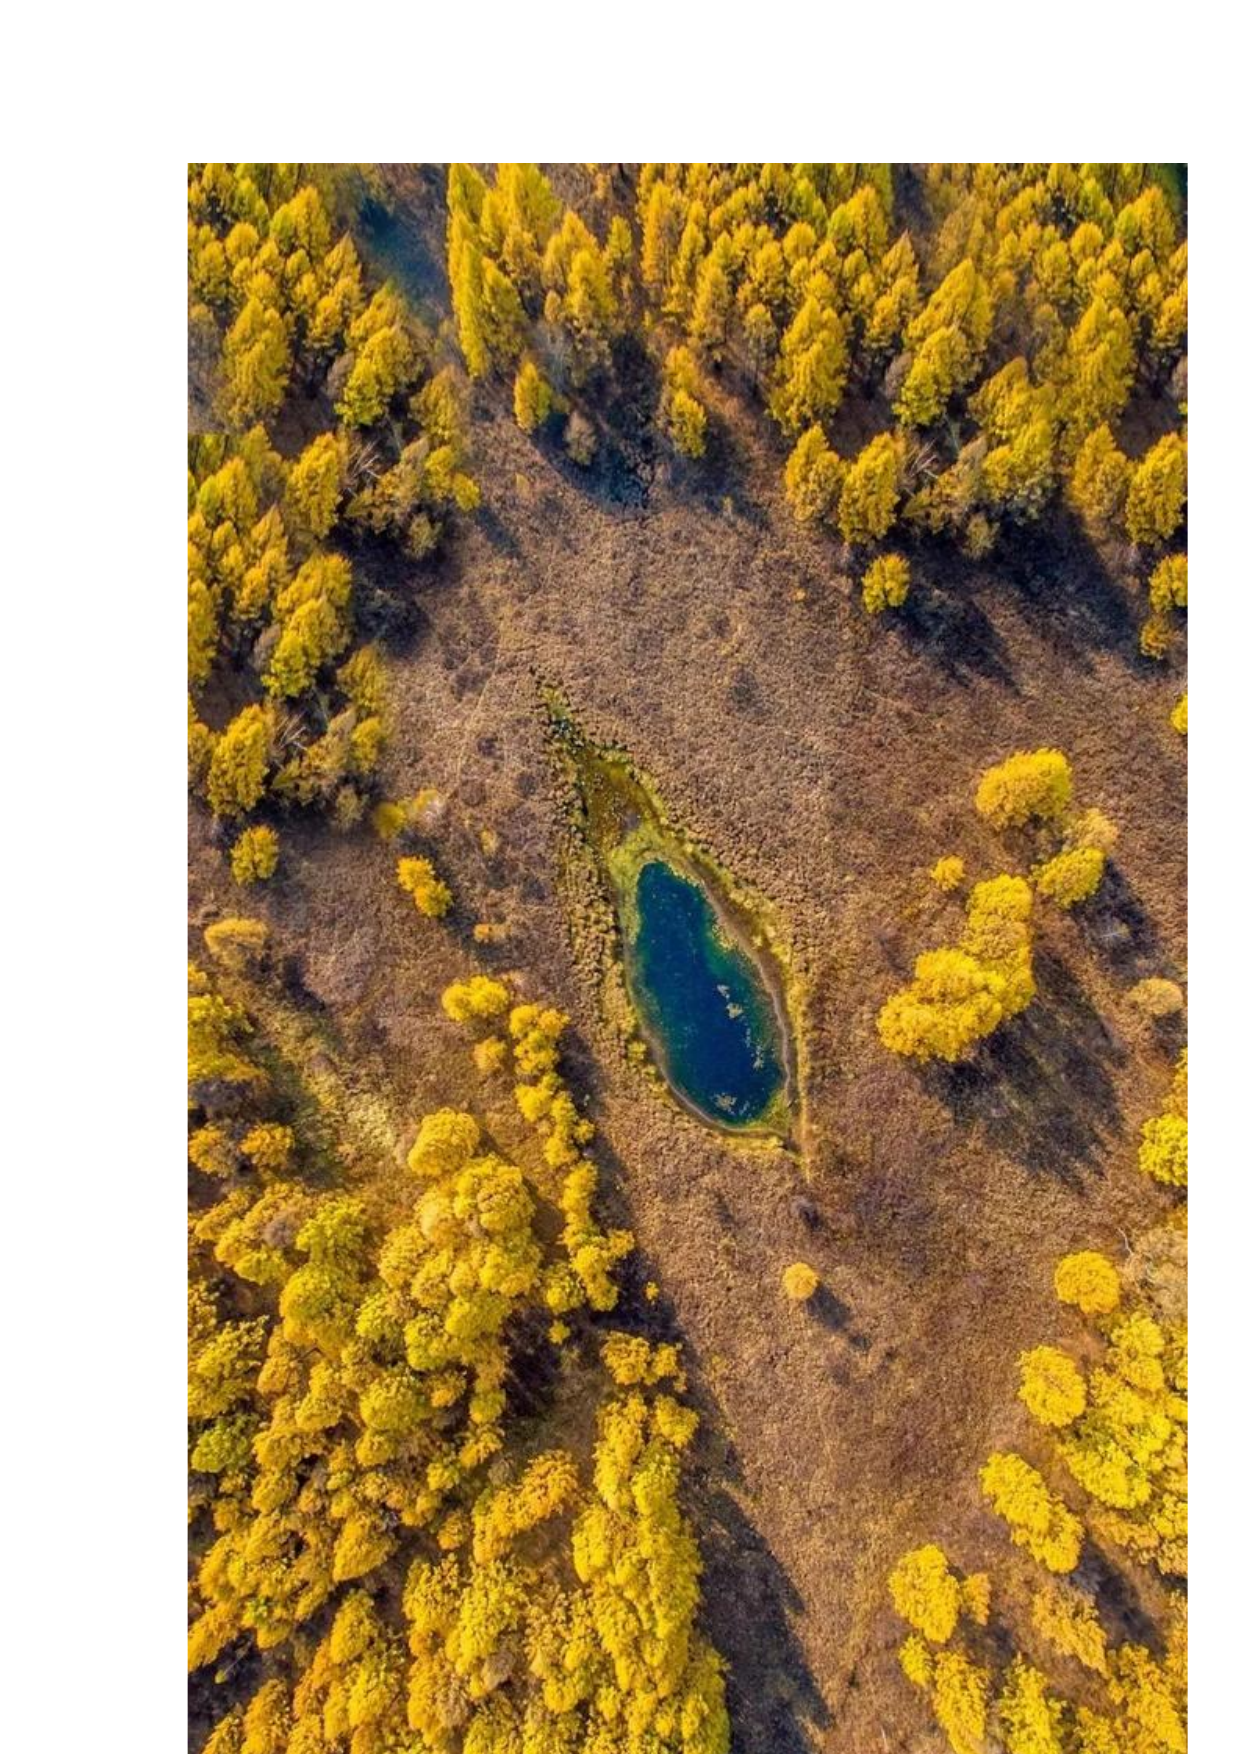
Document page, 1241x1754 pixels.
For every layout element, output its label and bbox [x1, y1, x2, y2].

picture [187, 163, 1188, 1754]
